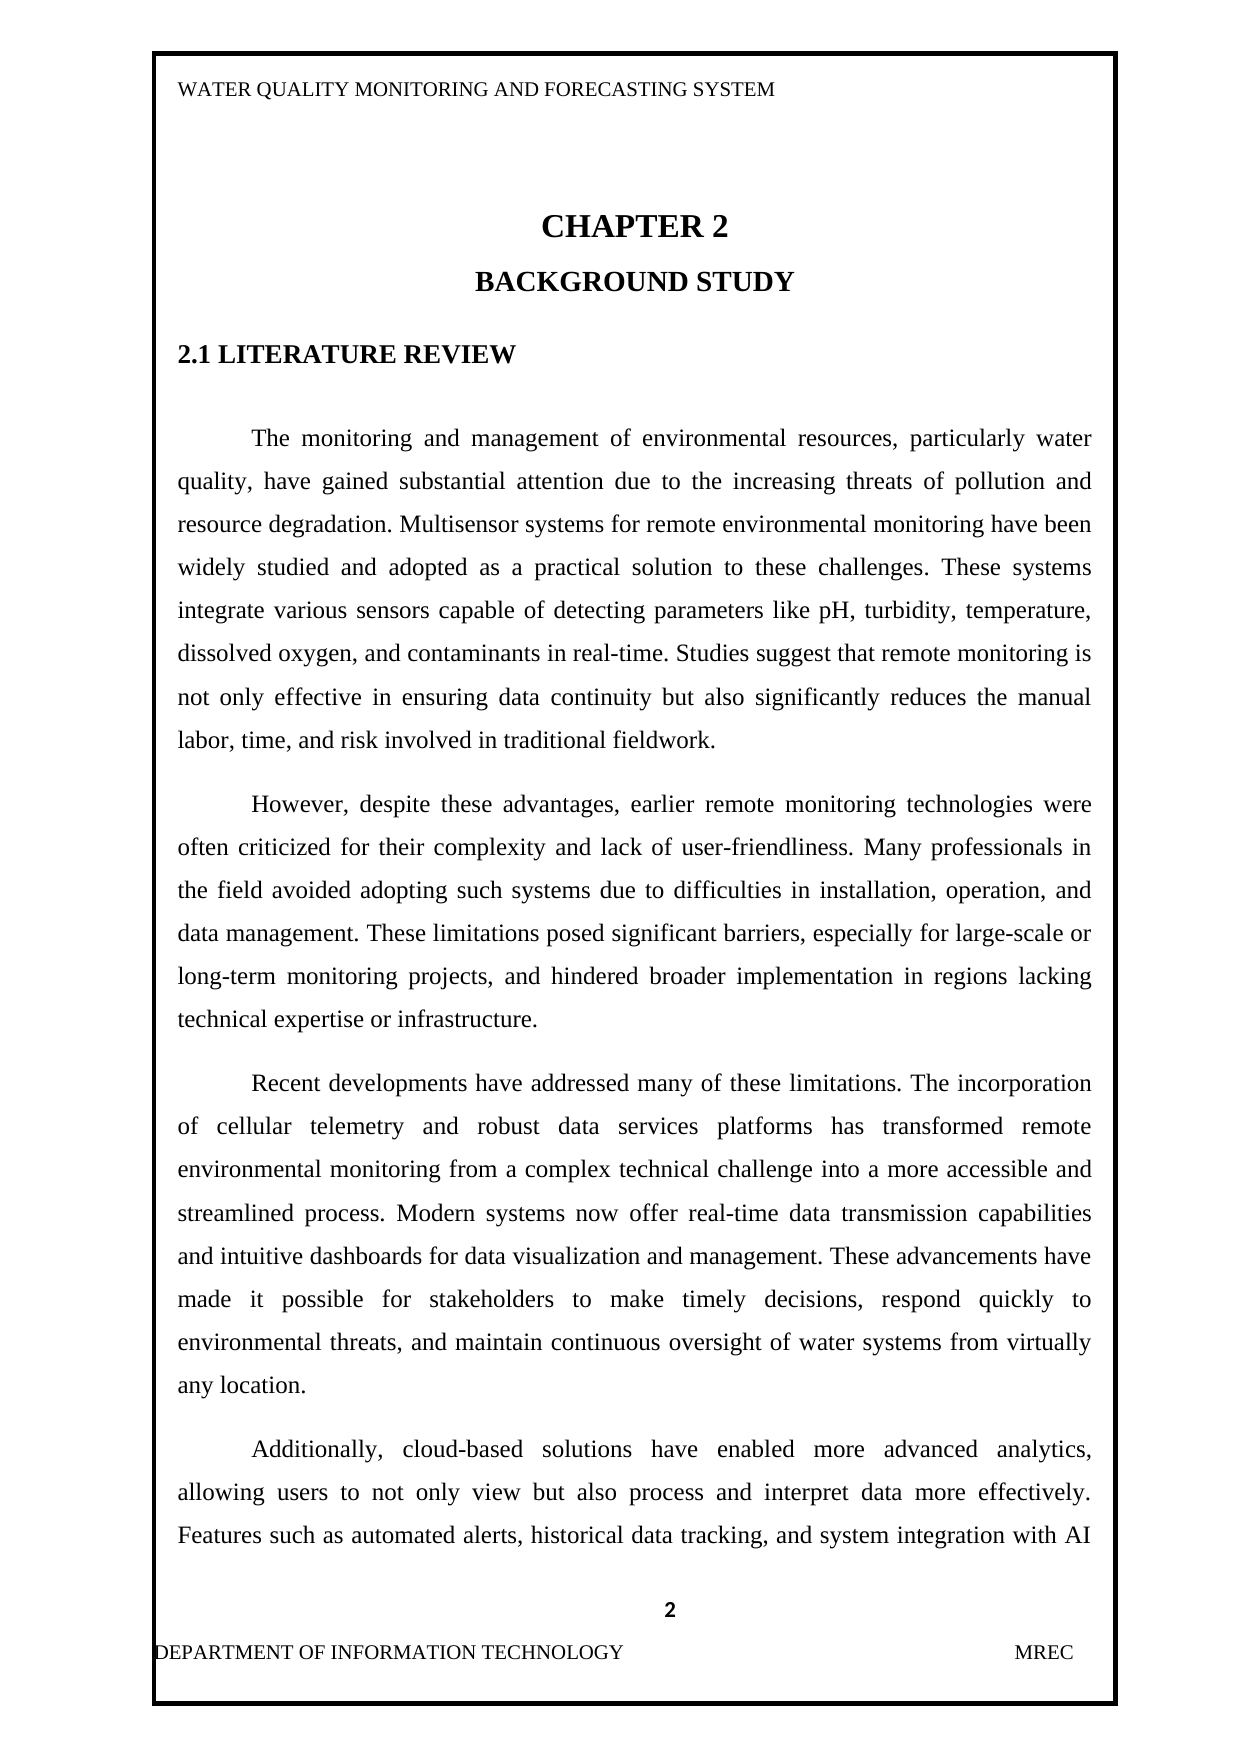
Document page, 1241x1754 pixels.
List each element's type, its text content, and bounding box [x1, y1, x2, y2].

text However, despite these advantages, earlier remote monitoring technologies were often criticized for their complexity and lack of user-friendliness. Many professionals in the field avoided adopting such systems due to difficulties in installation, operation, and data management. These limitations posed significant barriers, especially for large-scale or long-term monitoring projects, and hindered broader implementation in regions lacking technical expertise or infrastructure. [177, 789, 1092, 1033]
text BACKGROUND STUDY [177, 264, 1092, 298]
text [177, 1434, 1092, 1549]
subtitle CHAPTER 2 [177, 207, 1092, 245]
subtitle 2.1 LITERATURE REVIEW [177, 339, 1092, 370]
text The monitoring and management of environmental resources, particularly water quality, have gained substantial attention due to the increasing threats of pollution and resource degradation. Multisensor systems for remote environmental monitoring have been widely studied and adopted as a practical solution to these challenges. These systems integrate various sensors capable of detecting parameters like pH, turbidity, temperature, dissolved oxygen, and contaminants in real-time. Studies suggest that remote monitoring is not only effective in ensuring data continuity but also significantly reduces the manual labor, time, and risk involved in traditional fieldwork. [177, 423, 1092, 753]
text Recent developments have addressed many of these limitations. The incorporation of cellular telemetry and robust data services platforms has transformed remote environmental monitoring from a complex technical challenge into a more accessible and streamlined process. Modern systems now offer real-time data transmission capabilities and intuitive dashboards for data visualization and management. These advancements have made it possible for stakeholders to make timely decisions, respond quickly to environmental threats, and maintain continuous oversight of water systems from virtually any location. [177, 1068, 1092, 1399]
